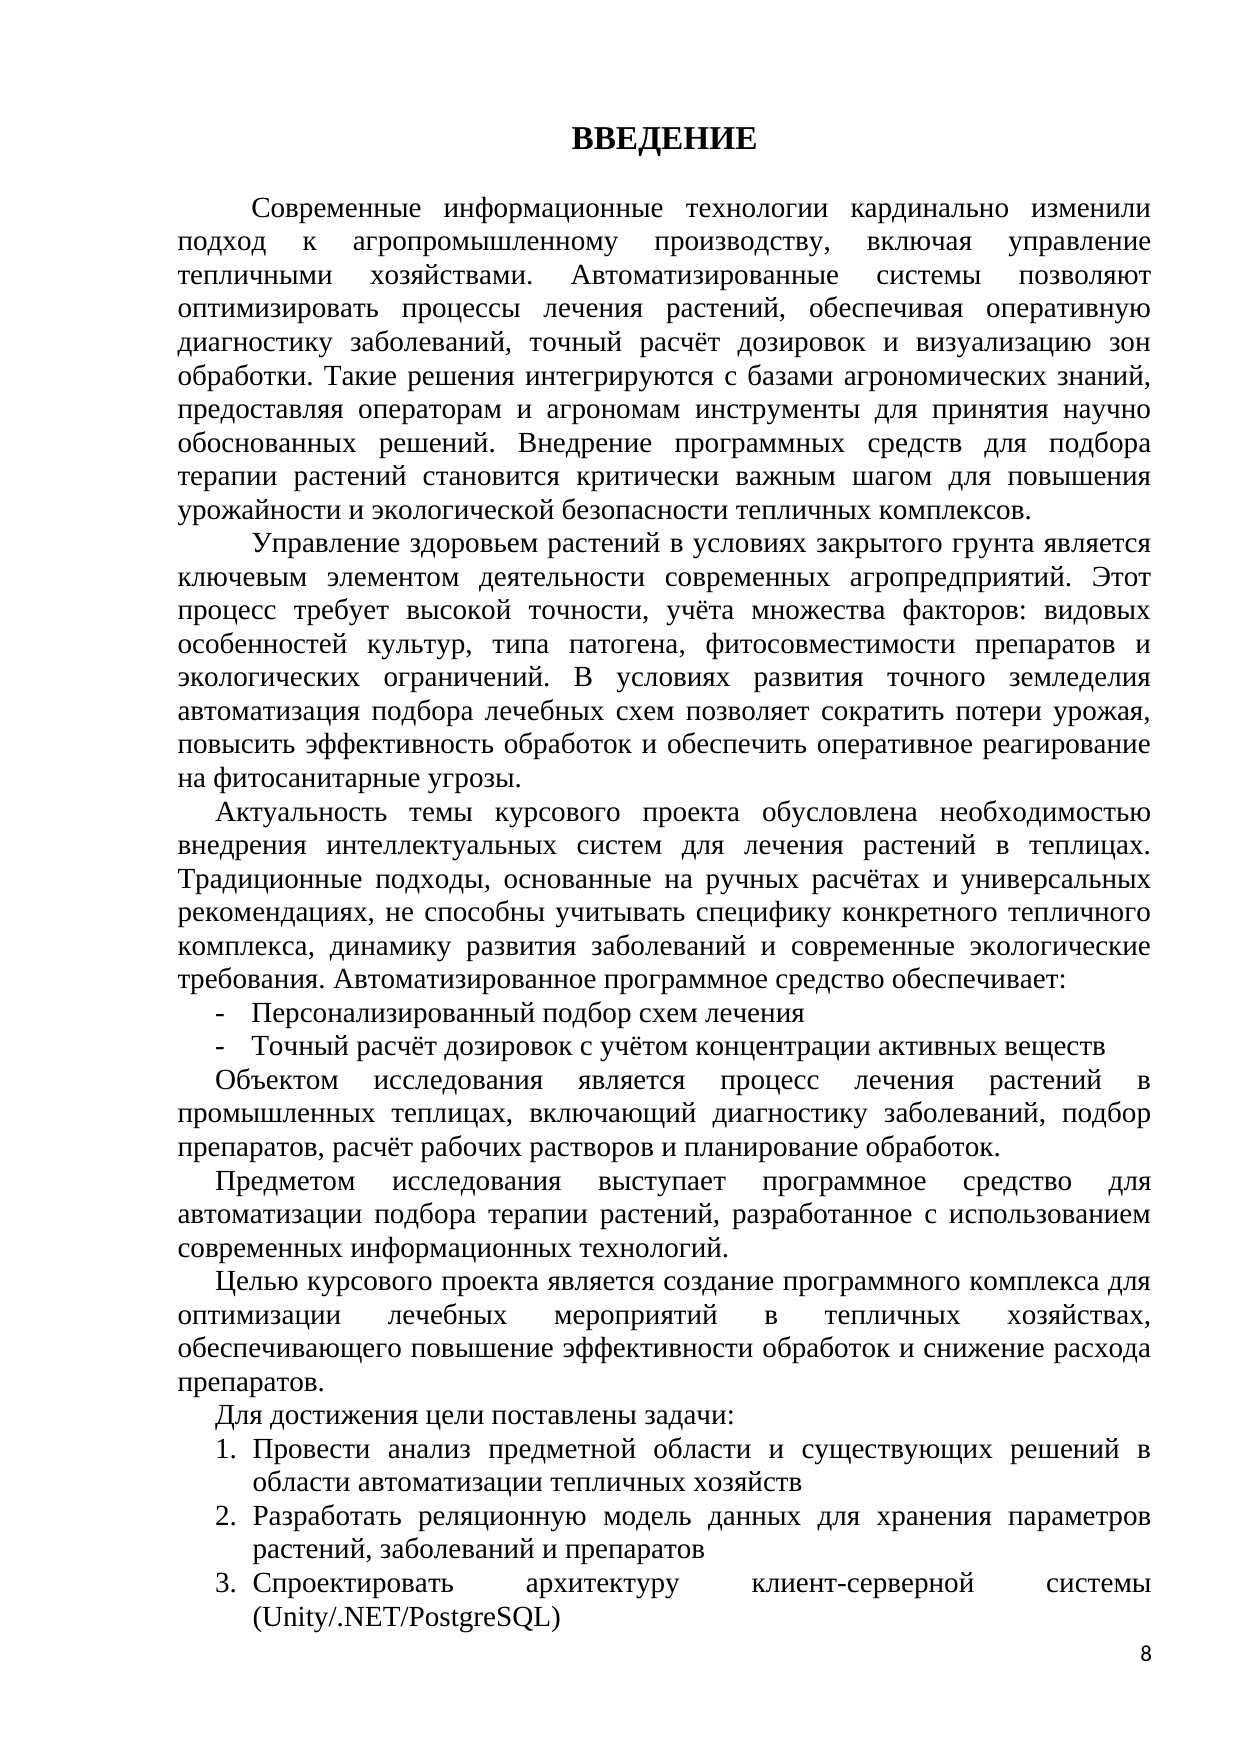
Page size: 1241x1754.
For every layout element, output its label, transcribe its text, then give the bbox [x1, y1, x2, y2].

text - Персонализированный подбор схем лечения [215, 995, 1152, 1028]
text Современные информационные технологии кардинально изменили подход к агропромышленному производству, включая управление тепличными хозяйствами. Автоматизированные системы позволяют оптимизировать процессы лечения растений, обеспечивая оперативную диагностику заболеваний, точный расчёт дозировок и визуализацию зон обработки. Такие решения интегрируются с базами агрономических знаний, предоставляя операторам и агрономам инструменты для принятия научно обоснованных решений. Внедрение программных средств для подбора терапии растений становится критически важным шагом для повышения урожайности и экологической безопасности тепличных комплексов. [177, 190, 1152, 525]
list Разработать реляционную модель данных для хранения параметров растений, заболеваний и препаратов [215, 1498, 1152, 1565]
text Для достижения цели поставлены задачи: [177, 1397, 1152, 1431]
subtitle ВВЕДЕНИЕ [177, 118, 1152, 156]
text Управление здоровьем растений в условиях закрытого грунта является ключевым элементом деятельности современных агропредприятий. Этот процесс требует высокой точности, учёта множества факторов: видовых особенностей культур, типа патогена, фитосовместимости препаратов и экологических ограничений. В условиях развития точного земледелия автоматизация подбора лечебных схем позволяет сократить потери урожая, повысить эффективность обработок и обеспечить оперативное реагирование на фитосанитарные угрозы. [177, 525, 1152, 794]
list Спроектировать архитектуру клиент-серверной системы (Unity/.NET/PostgreSQL) [215, 1565, 1152, 1632]
text Целью курсового проекта является создание программного комплекса для оптимизации лечебных мероприятий в тепличных хозяйствах, обеспечивающего повышение эффективности обработок и снижение расхода препаратов. [177, 1263, 1152, 1397]
text - Точный расчёт дозировок с учётом концентрации активных веществ [215, 1028, 1152, 1062]
list Провести анализ предметной области и существующих решений в области автоматизации тепличных хозяйств [215, 1431, 1152, 1498]
text Актуальность темы курсового проекта обусловлена необходимостью внедрения интеллектуальных систем для лечения растений в теплицах. Традиционные подходы, основанные на ручных расчётах и универсальных рекомендациях, не способны учитывать специфику конкретного тепличного комплекса, динамику развития заболеваний и современные экологические требования. Автоматизированное программное средство обеспечивает: [177, 794, 1152, 995]
text Объектом исследования является процесс лечения растений в промышленных теплицах, включающий диагностику заболеваний, подбор препаратов, расчёт рабочих растворов и планирование обработок. [177, 1062, 1152, 1163]
text Предметом исследования выступает программное средство для автоматизации подбора терапии растений, разработанное с использованием современных информационных технологий. [177, 1163, 1152, 1263]
